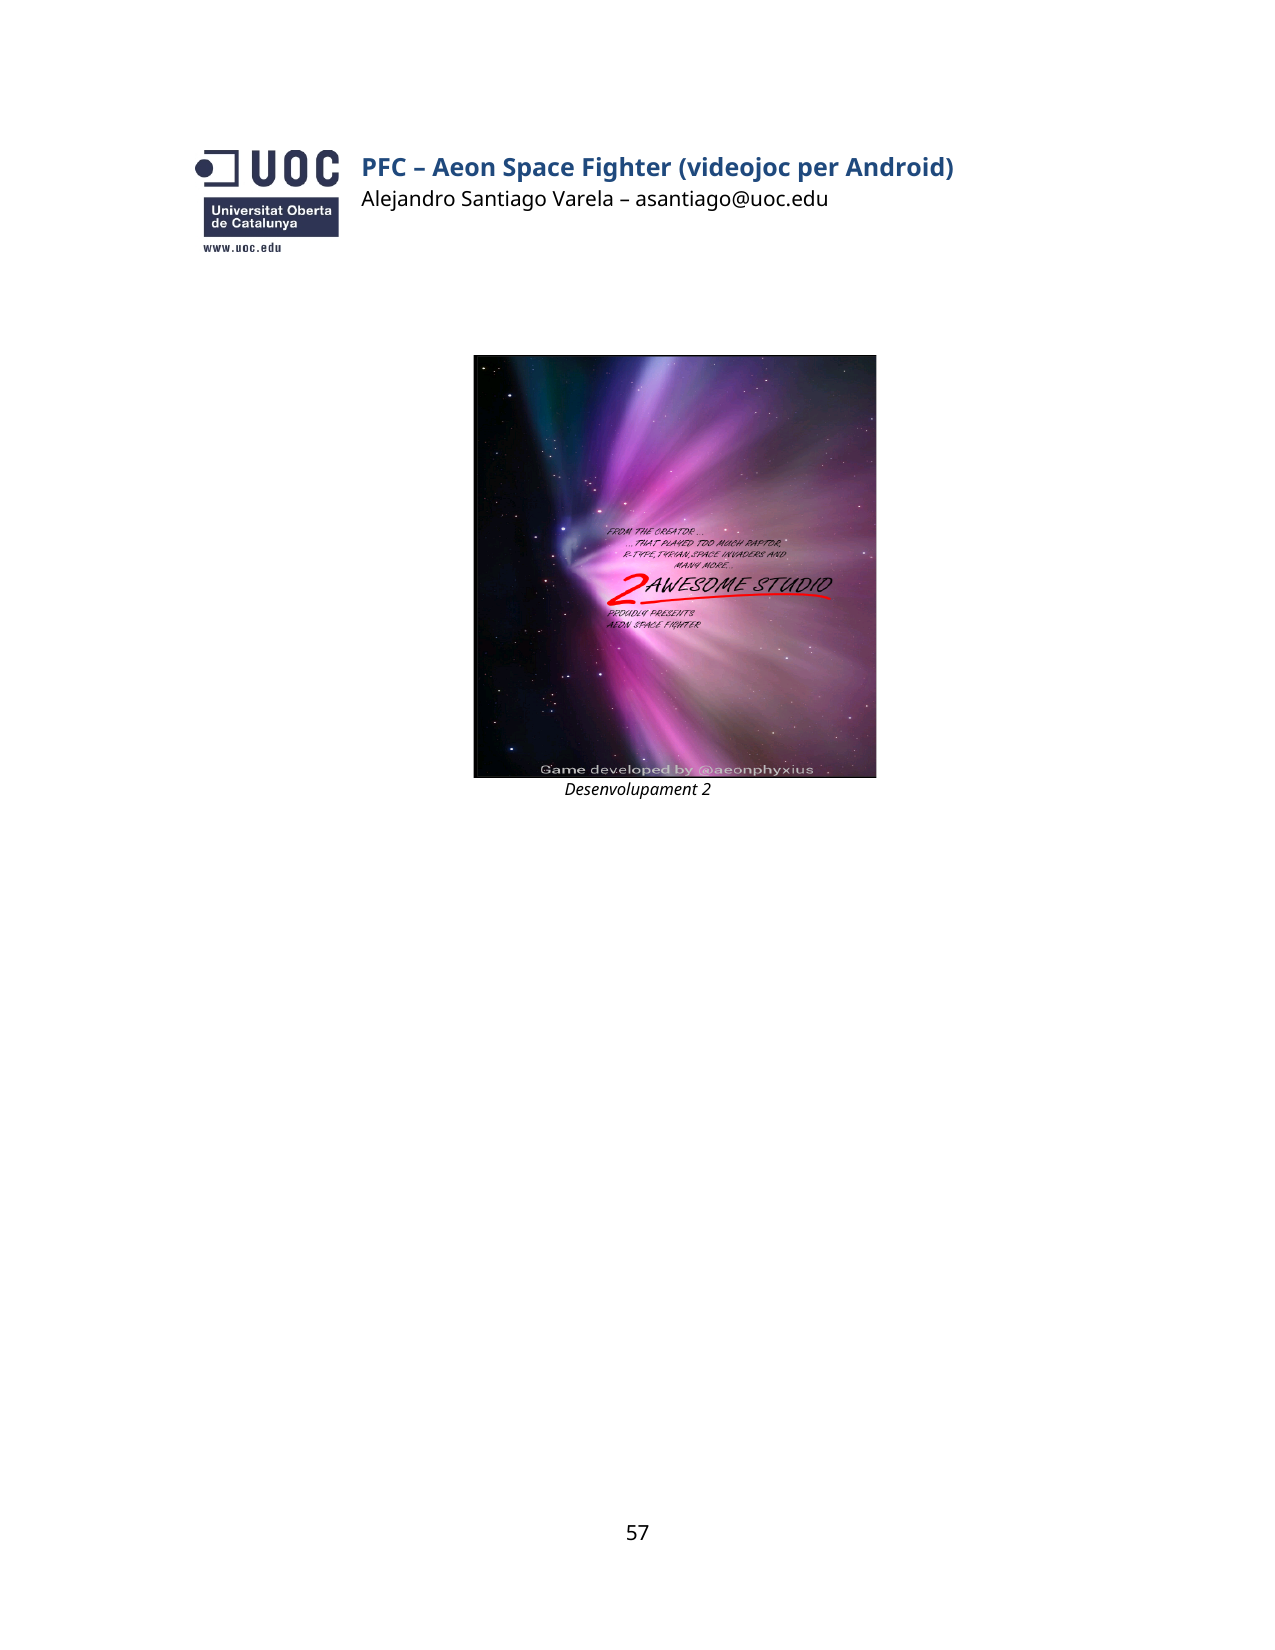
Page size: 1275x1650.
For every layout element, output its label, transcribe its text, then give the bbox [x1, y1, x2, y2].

picture [473, 355, 877, 778]
text Desenvolupament 2 [150, 777, 1125, 800]
picture [195, 150, 339, 252]
